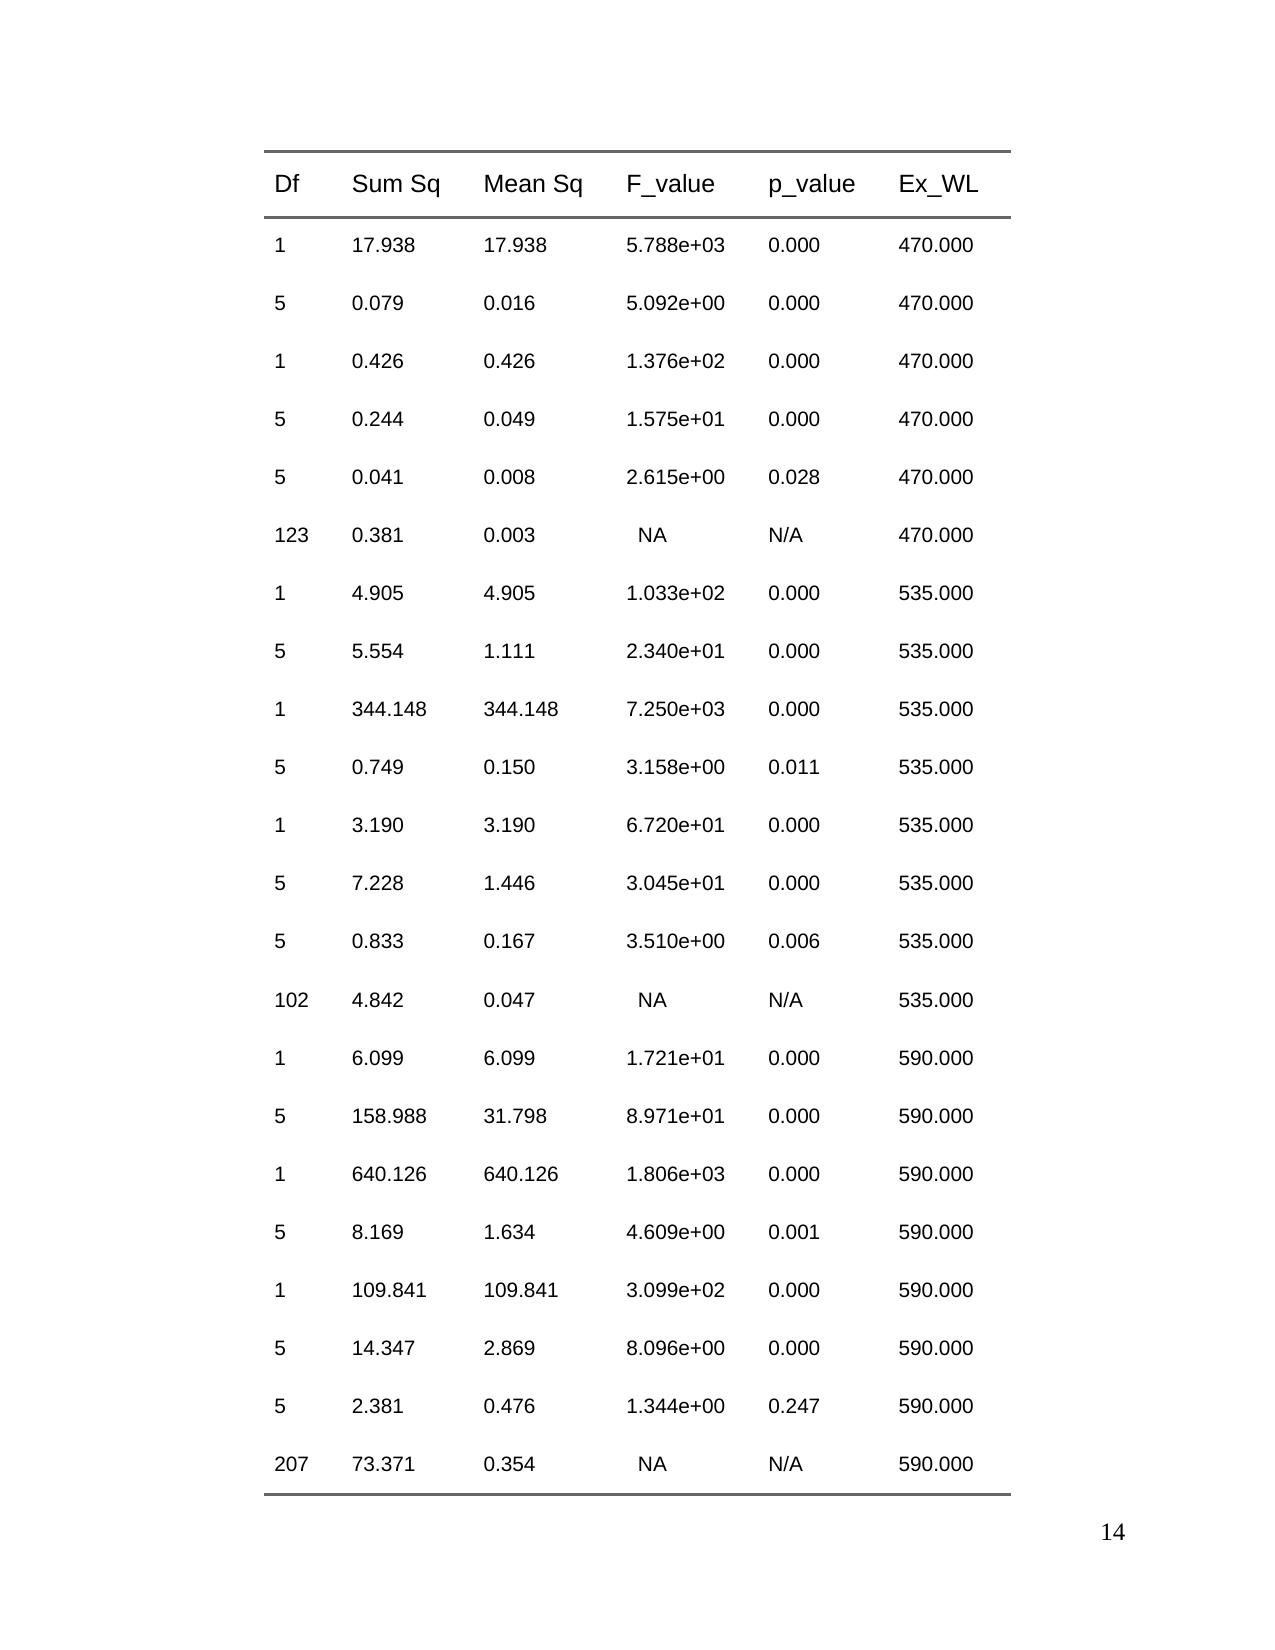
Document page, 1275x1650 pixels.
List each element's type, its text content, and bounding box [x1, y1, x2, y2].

table_cell 0.000 [758, 622, 888, 680]
table_cell 0.011 [758, 738, 888, 796]
table_cell 0.426 [473, 332, 616, 390]
table_cell 0.079 [341, 274, 473, 332]
table_cell 0.000 [758, 1029, 888, 1087]
table_cell 640.126 [473, 1145, 616, 1203]
table_cell N/A [758, 1435, 888, 1493]
table_cell 5 [264, 622, 341, 680]
table_cell 109.841 [341, 1261, 473, 1319]
table_cell 7.250e+03 [616, 680, 758, 738]
table_cell 0.000 [758, 680, 888, 738]
table_cell 2.615e+00 [616, 448, 758, 506]
table_cell 470.000 [888, 448, 1011, 506]
table_cell 535.000 [888, 913, 1011, 970]
table_cell 3.045e+01 [616, 854, 758, 912]
table_cell 109.841 [473, 1261, 616, 1319]
table_cell 0.006 [758, 913, 888, 970]
table_header p_value [758, 153, 888, 216]
table_cell 3.510e+00 [616, 913, 758, 970]
table_cell 8.096e+00 [616, 1319, 758, 1377]
table_cell 5 [264, 854, 341, 912]
table_cell 0.244 [341, 390, 473, 448]
table_cell 1.376e+02 [616, 332, 758, 390]
table_cell 0.000 [758, 274, 888, 332]
table_cell 5 [264, 1377, 341, 1435]
table_cell 3.190 [473, 796, 616, 854]
table_cell 5 [264, 1087, 341, 1145]
table_cell 590.000 [888, 1203, 1011, 1261]
table_cell 0.001 [758, 1203, 888, 1261]
table_cell 0.000 [758, 1261, 888, 1319]
table_cell 535.000 [888, 680, 1011, 738]
table_cell N/A [758, 970, 888, 1029]
table_cell 5 [264, 1319, 341, 1377]
table_cell 0.000 [758, 854, 888, 912]
table_cell 1 [264, 796, 341, 854]
table_cell NA [616, 506, 758, 564]
table_cell 102 [264, 970, 341, 1029]
table_cell 1 [264, 332, 341, 390]
table_cell 1.446 [473, 854, 616, 912]
table_cell 17.938 [473, 219, 616, 274]
table_cell 1.806e+03 [616, 1145, 758, 1203]
table_cell N/A [758, 506, 888, 564]
table_cell 0.000 [758, 1087, 888, 1145]
table_cell 0.150 [473, 738, 616, 796]
table_cell 590.000 [888, 1377, 1011, 1435]
table_cell 1.721e+01 [616, 1029, 758, 1087]
table_cell 2.381 [341, 1377, 473, 1435]
table_cell 6.099 [473, 1029, 616, 1087]
table_cell 0.047 [473, 970, 616, 1029]
table_header Mean Sq [473, 153, 616, 216]
table_cell 6.099 [341, 1029, 473, 1087]
table_cell 5 [264, 274, 341, 332]
table_cell 1 [264, 564, 341, 622]
table_cell 5 [264, 738, 341, 796]
table_cell 535.000 [888, 854, 1011, 912]
table_cell 7.228 [341, 854, 473, 912]
table_cell 207 [264, 1435, 341, 1493]
table_cell 0.008 [473, 448, 616, 506]
table_cell 590.000 [888, 1319, 1011, 1377]
table_cell 4.842 [341, 970, 473, 1029]
table_cell 0.000 [758, 564, 888, 622]
table_cell 344.148 [473, 680, 616, 738]
table_cell 8.169 [341, 1203, 473, 1261]
table_cell 123 [264, 506, 341, 564]
table_cell 535.000 [888, 970, 1011, 1029]
table_cell 1 [264, 1145, 341, 1203]
table_cell 470.000 [888, 390, 1011, 448]
table_cell 5.788e+03 [616, 219, 758, 274]
table_header Ex_WL [888, 153, 1011, 216]
table_cell 0.476 [473, 1377, 616, 1435]
table_cell 470.000 [888, 219, 1011, 274]
table_cell 5 [264, 1203, 341, 1261]
table_cell 5 [264, 390, 341, 448]
table_cell 0.167 [473, 913, 616, 970]
table_cell 0.000 [758, 390, 888, 448]
table_cell NA [616, 1435, 758, 1493]
table_cell 1.033e+02 [616, 564, 758, 622]
table_cell 0.426 [341, 332, 473, 390]
table_cell 590.000 [888, 1261, 1011, 1319]
table_header Df [264, 153, 341, 216]
table_cell 0.247 [758, 1377, 888, 1435]
table_cell 5.554 [341, 622, 473, 680]
table_cell 590.000 [888, 1145, 1011, 1203]
table_cell 0.749 [341, 738, 473, 796]
table_cell 1 [264, 680, 341, 738]
table_cell 0.381 [341, 506, 473, 564]
table_cell 31.798 [473, 1087, 616, 1145]
table_cell 0.049 [473, 390, 616, 448]
table_cell 535.000 [888, 796, 1011, 854]
table_cell 5.092e+00 [616, 274, 758, 332]
table_cell 0.041 [341, 448, 473, 506]
table_cell 535.000 [888, 622, 1011, 680]
table_header F_value [616, 153, 758, 216]
table_cell 470.000 [888, 274, 1011, 332]
table_cell 2.340e+01 [616, 622, 758, 680]
table_cell 1.634 [473, 1203, 616, 1261]
table_cell 1.575e+01 [616, 390, 758, 448]
table_cell 3.190 [341, 796, 473, 854]
table_cell 0.016 [473, 274, 616, 332]
table_cell 590.000 [888, 1029, 1011, 1087]
table_cell 1.111 [473, 622, 616, 680]
table_cell NA [616, 970, 758, 1029]
table_cell 0.354 [473, 1435, 616, 1493]
table_cell 0.000 [758, 219, 888, 274]
table_cell 14.347 [341, 1319, 473, 1377]
table_cell 3.099e+02 [616, 1261, 758, 1319]
table_cell 470.000 [888, 506, 1011, 564]
table_cell 344.148 [341, 680, 473, 738]
table_cell 6.720e+01 [616, 796, 758, 854]
table_cell 535.000 [888, 564, 1011, 622]
table_cell 3.158e+00 [616, 738, 758, 796]
table_cell 0.003 [473, 506, 616, 564]
table_cell 4.905 [473, 564, 616, 622]
table_cell 1 [264, 219, 341, 274]
table_cell 0.000 [758, 332, 888, 390]
table_cell 2.869 [473, 1319, 616, 1377]
table_cell 590.000 [888, 1435, 1011, 1493]
table_cell 0.000 [758, 1319, 888, 1377]
table_cell 1.344e+00 [616, 1377, 758, 1435]
table_cell 0.833 [341, 913, 473, 970]
table_cell 470.000 [888, 332, 1011, 390]
table_cell 1 [264, 1261, 341, 1319]
table_cell 0.000 [758, 1145, 888, 1203]
table_cell 5 [264, 448, 341, 506]
table_cell 158.988 [341, 1087, 473, 1145]
table_cell 0.000 [758, 796, 888, 854]
table_header Sum Sq [341, 153, 473, 216]
table_cell 0.028 [758, 448, 888, 506]
table_cell 8.971e+01 [616, 1087, 758, 1145]
table_cell 590.000 [888, 1087, 1011, 1145]
table_cell 1 [264, 1029, 341, 1087]
table_cell 73.371 [341, 1435, 473, 1493]
table_cell 640.126 [341, 1145, 473, 1203]
table_cell 4.609e+00 [616, 1203, 758, 1261]
table_cell 4.905 [341, 564, 473, 622]
table_cell 535.000 [888, 738, 1011, 796]
table_cell 17.938 [341, 219, 473, 274]
table_cell 5 [264, 913, 341, 970]
